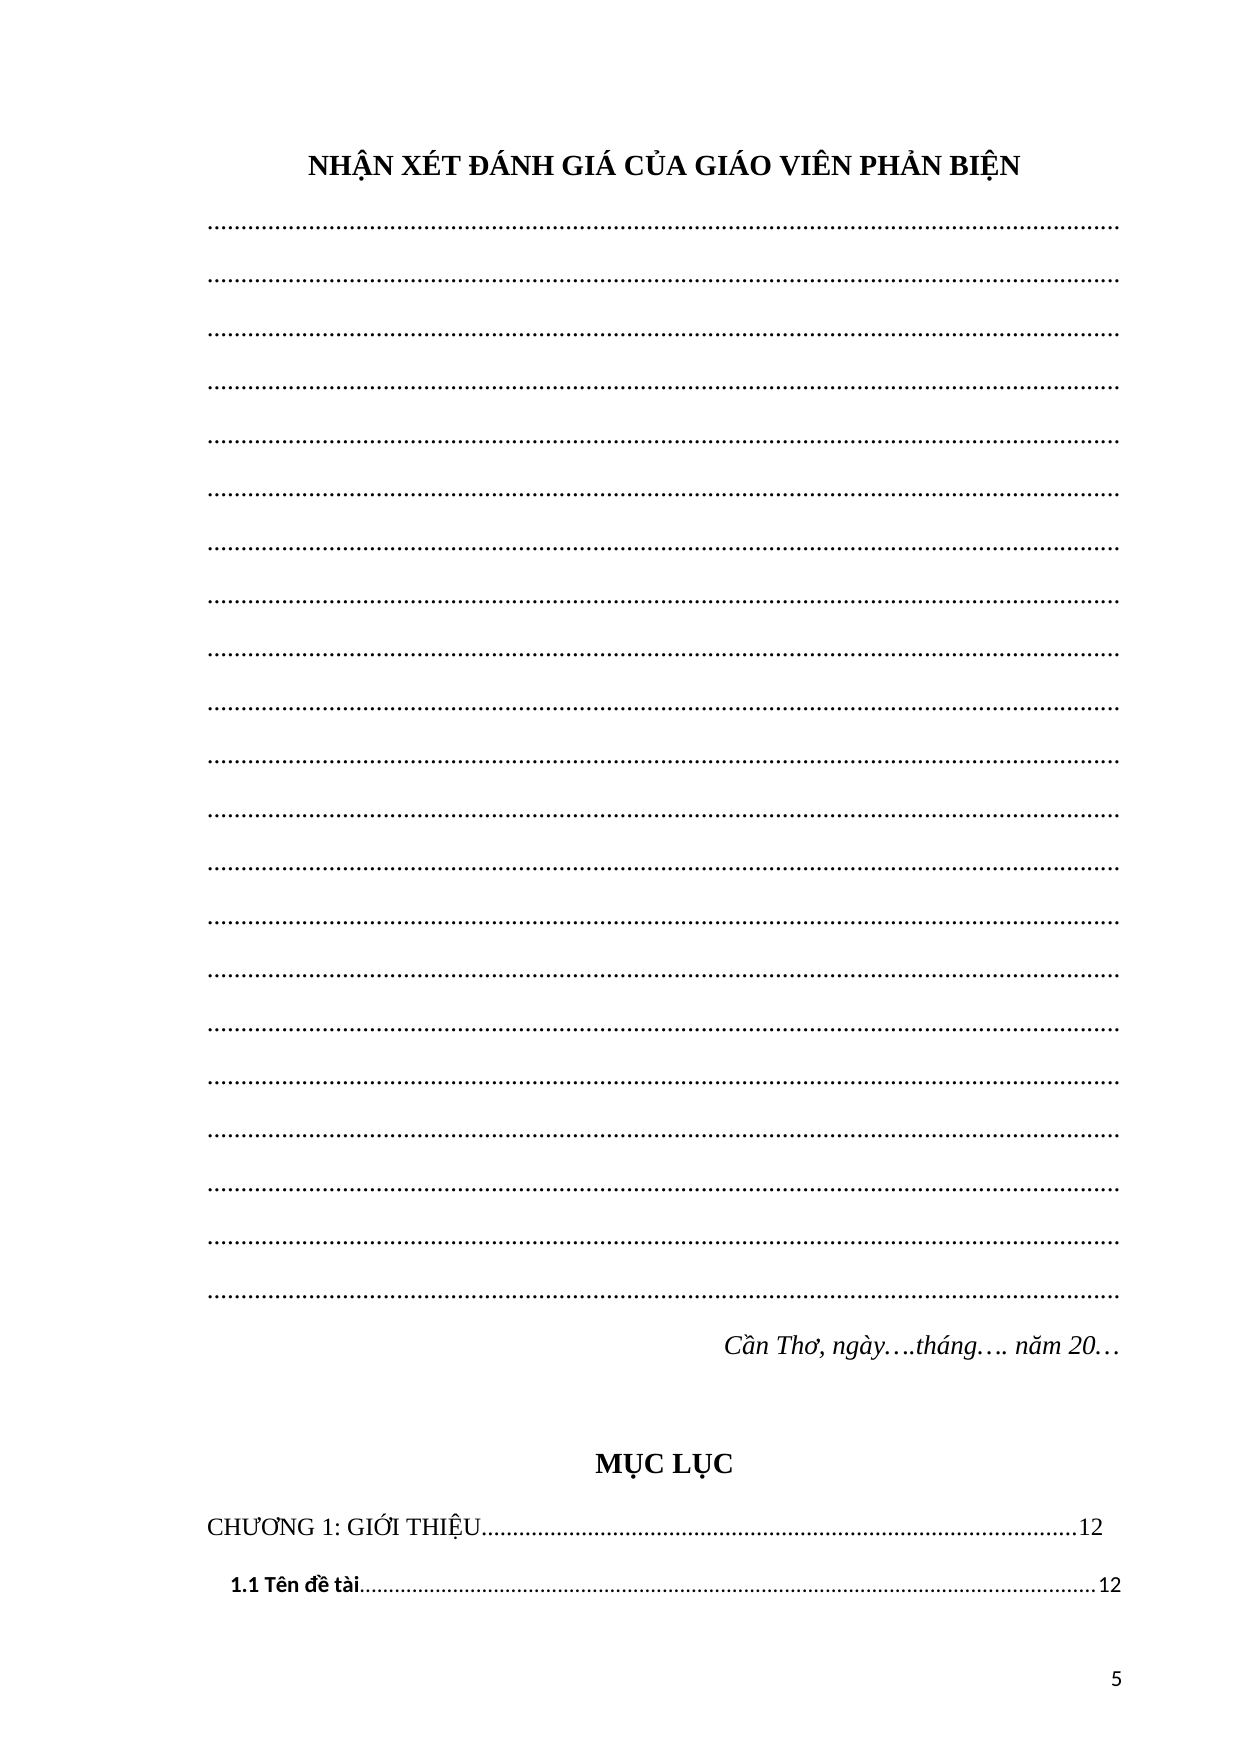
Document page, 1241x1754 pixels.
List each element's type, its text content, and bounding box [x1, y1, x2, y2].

text Cần Thơ, ngày….tháng…. năm 20… [207, 1329, 1122, 1360]
text NHẬN XÉT ĐÁNH GIÁ CỦA GIÁO VIÊN PHẢN BIỆN [207, 148, 1122, 181]
